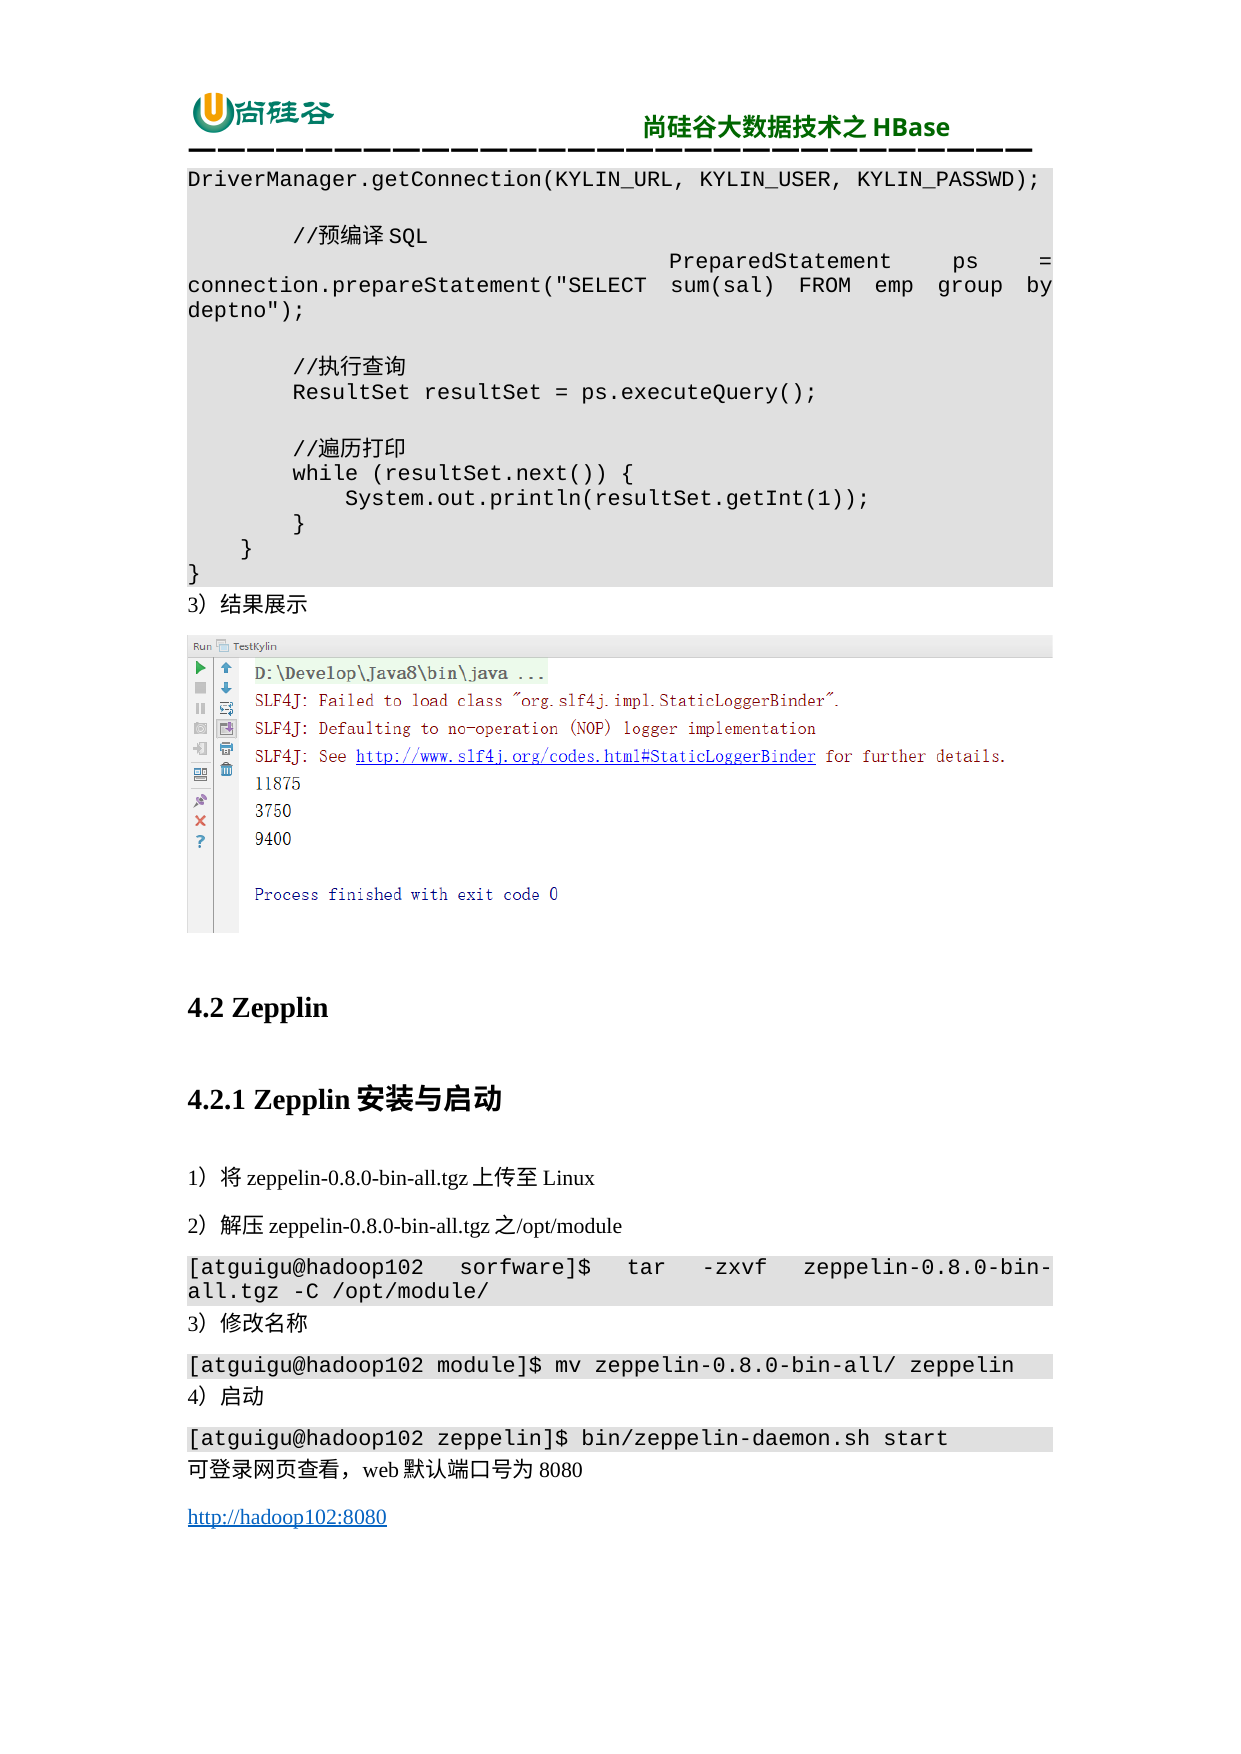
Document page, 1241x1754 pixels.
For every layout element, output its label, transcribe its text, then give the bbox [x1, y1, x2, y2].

text 3）结果展示 [187, 587, 1053, 619]
text System.out.println(resultSet.getInt(1)); [187, 487, 1053, 512]
text 1）将zeppelin-0.8.0-bin-all.tgz上传至Linux [187, 1159, 1053, 1192]
text http://hadoop102:8080 [187, 1500, 1053, 1533]
text } [187, 512, 1053, 537]
text //执行查询 [187, 349, 1053, 381]
text } [187, 537, 1053, 562]
text PreparedStatement ps = connection.prepareStatement("SELECT sum(sal) FROM emp group by deptno"); [187, 250, 1053, 324]
text 可登录网页查看，web默认端口号为8080 [187, 1452, 1053, 1484]
subtitle 4.2 Zepplin [187, 975, 1053, 1040]
text ResultSet resultSet = ps.executeQuery(); [187, 381, 1053, 406]
text 4）启动 [187, 1379, 1053, 1411]
text 3）修改名称 [187, 1306, 1053, 1338]
text [atguigu@hadoop102 module]$ mv zeppelin-0.8.0-bin-all/ zeppelin [187, 1354, 1053, 1379]
text [atguigu@hadoop102 sorfware]$ tar -zxvf zeppelin-0.8.0-bin-all.tgz -C /opt/module/ [187, 1256, 1053, 1306]
text } [187, 562, 1053, 587]
picture [187, 88, 338, 137]
text //预编译SQL [187, 218, 1053, 250]
picture [187, 635, 1053, 933]
text //遍历打印 [187, 431, 1053, 463]
text while (resultSet.next()) { [187, 463, 1053, 487]
subtitle 4.2.1 Zepplin安装与启动 [187, 1064, 1053, 1129]
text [187, 168, 1053, 193]
text [atguigu@hadoop102 zeppelin]$ bin/zeppelin-daemon.sh start [187, 1427, 1053, 1452]
text 2）解压zeppelin-0.8.0-bin-all.tgz之/opt/module [187, 1208, 1053, 1240]
